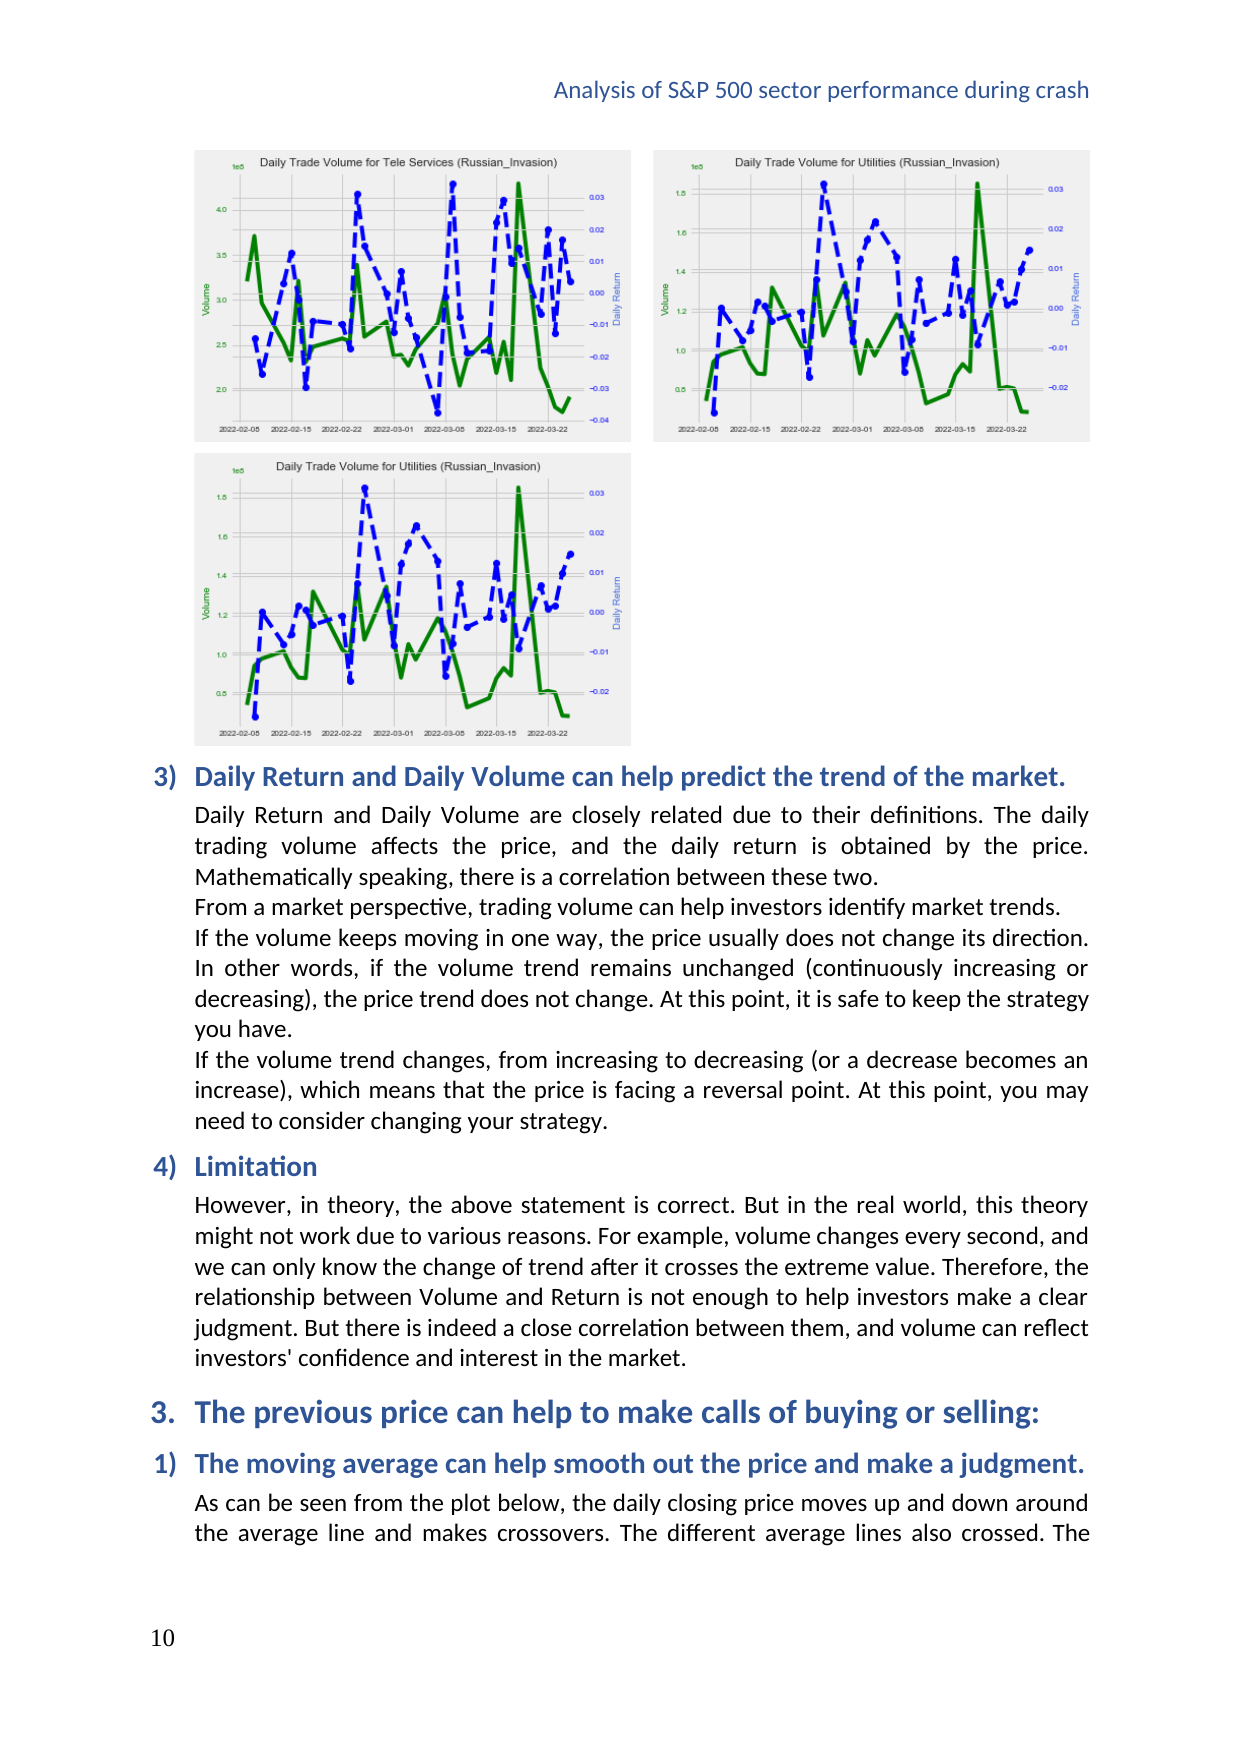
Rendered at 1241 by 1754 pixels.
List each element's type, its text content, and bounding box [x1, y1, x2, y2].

text Daily Return and Daily Volume are closely related due to their definitions. The daily trading volume affects the price, and the daily return is obtained by the price. Mathematically speaking, there is a correlation between these two. [194, 799, 1090, 891]
text If the volume keeps moving in one way, the price usually does not change its direction. In other words, if the volume trend remains unchanged (continuously increasing or decreasing), the price trend does not change. At this point, it is safe to keep the strategy you have. [194, 922, 1090, 1044]
subtitle Daily Return and Daily Volume can help predict the trend of the market. [153, 758, 1090, 793]
text From a market perspective, trading volume can help investors identify market trends. [194, 891, 1090, 922]
subtitle Limitation [153, 1148, 1090, 1183]
picture [194, 150, 632, 442]
picture [653, 150, 1091, 442]
subtitle The moving average can help smooth out the price and make a judgment. [153, 1445, 1090, 1480]
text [194, 1487, 1090, 1548]
subtitle The previous price can help to make calls of buying or selling: [150, 1392, 1090, 1432]
text However, in theory, the above statement is correct. But in the real world, this theory might not work due to various reasons. For example, volume changes every second, and we can only know the change of trend after it crosses the extreme value. Therefore, the relationship between Volume and Return is not enough to help investors make a clear judgment. But there is indeed a close correlation between them, and volume can reflect investors' confidence and interest in the market. [194, 1190, 1090, 1373]
picture [194, 453, 632, 746]
text If the volume trend changes, from increasing to decreasing (or a decrease becomes an increase), which means that the price is facing a reversal point. At this point, you may need to consider changing your strategy. [194, 1044, 1090, 1135]
